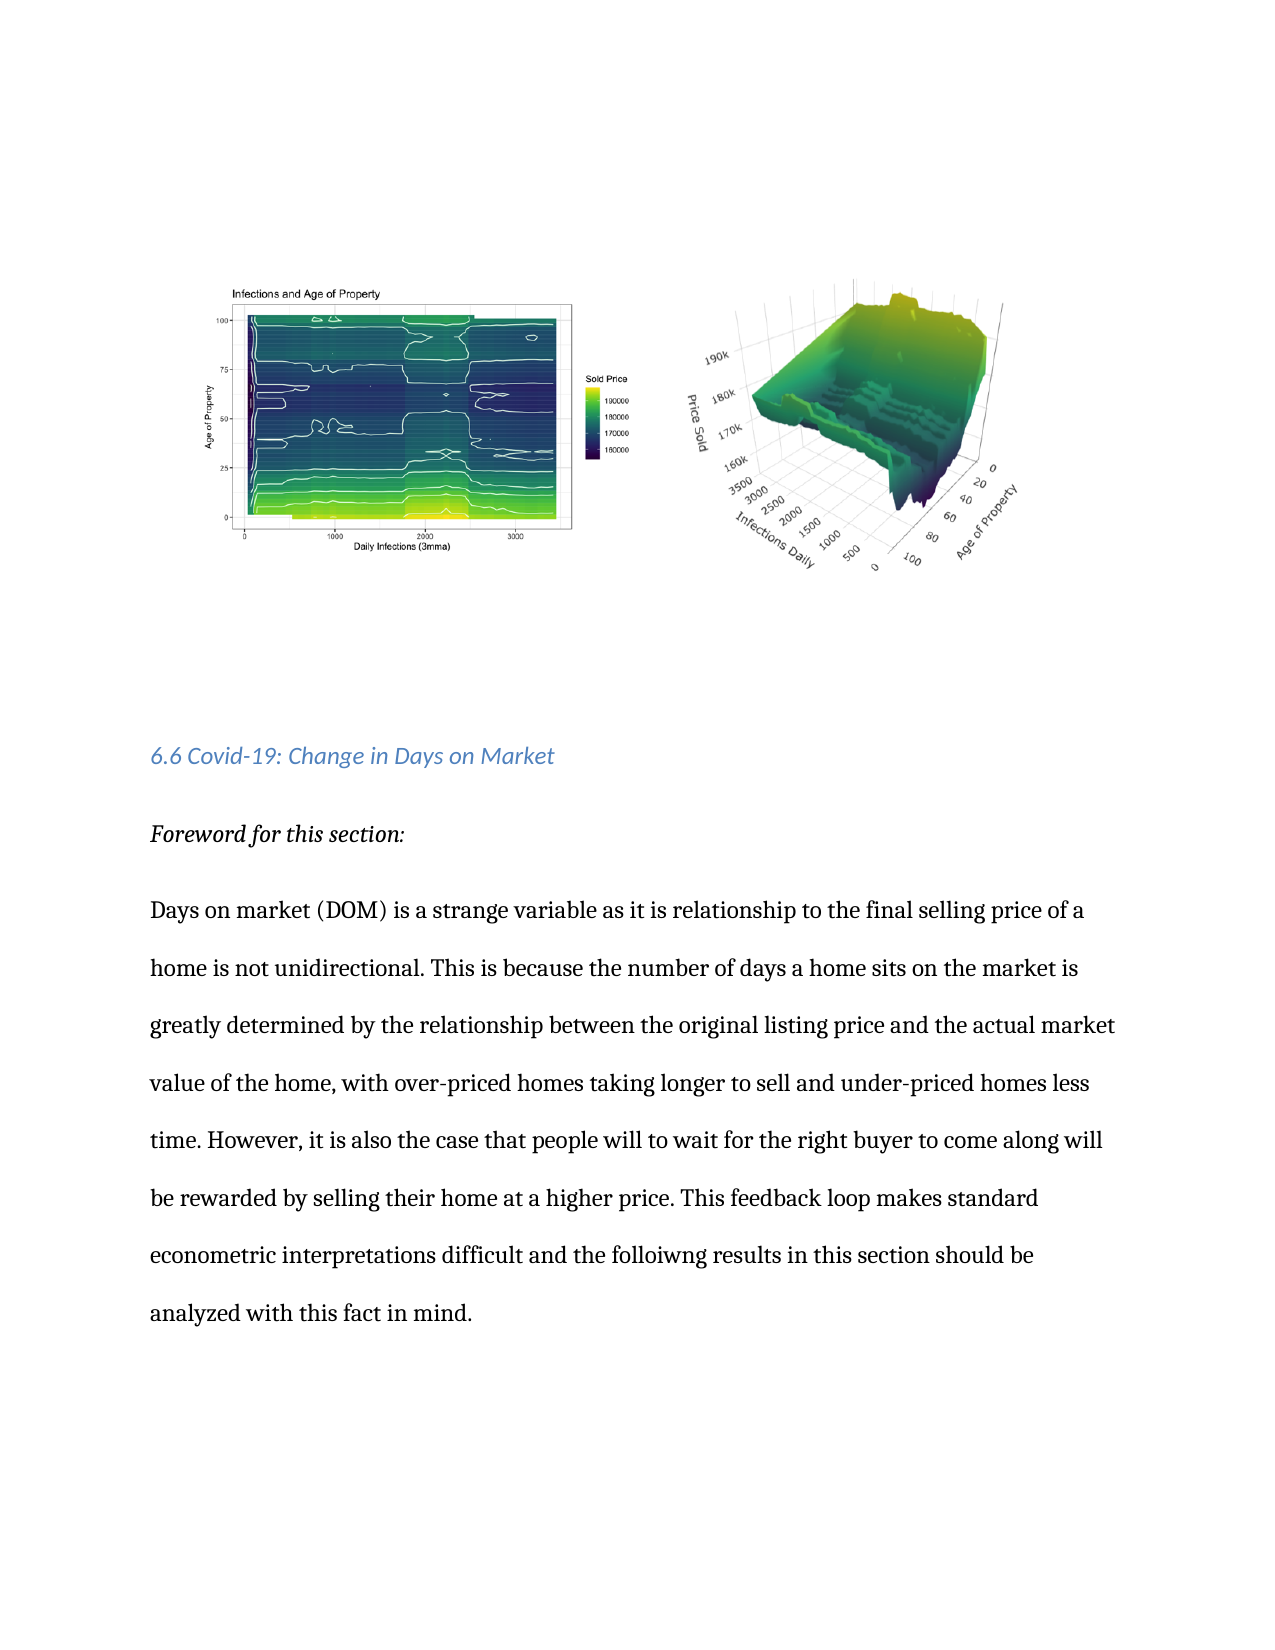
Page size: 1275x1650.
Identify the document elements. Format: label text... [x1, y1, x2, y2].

picture [200, 150, 1075, 691]
text Foreword for this section: [150, 820, 1125, 849]
text Days on market (DOM) is a strange variable as it is relationship to the final selling price of a home is not unidirectional. This is because the number of days a home sits on the market is greatly determined by the relationship between the original listing price and the actual market value of the home, with over-priced homes taking longer to sell and under-priced homes less time. However, it is also the case that people will to wait for the right buyer to come along will be rewarded by selling their home at a higher price. This feedback loop makes standard econometric interpretations difficult and the folloiwng results in this section should be analyzed with this fact in mind. [150, 896, 1125, 1327]
subtitle 6.6 Covid-19: Change in Days on Market [150, 740, 1125, 771]
